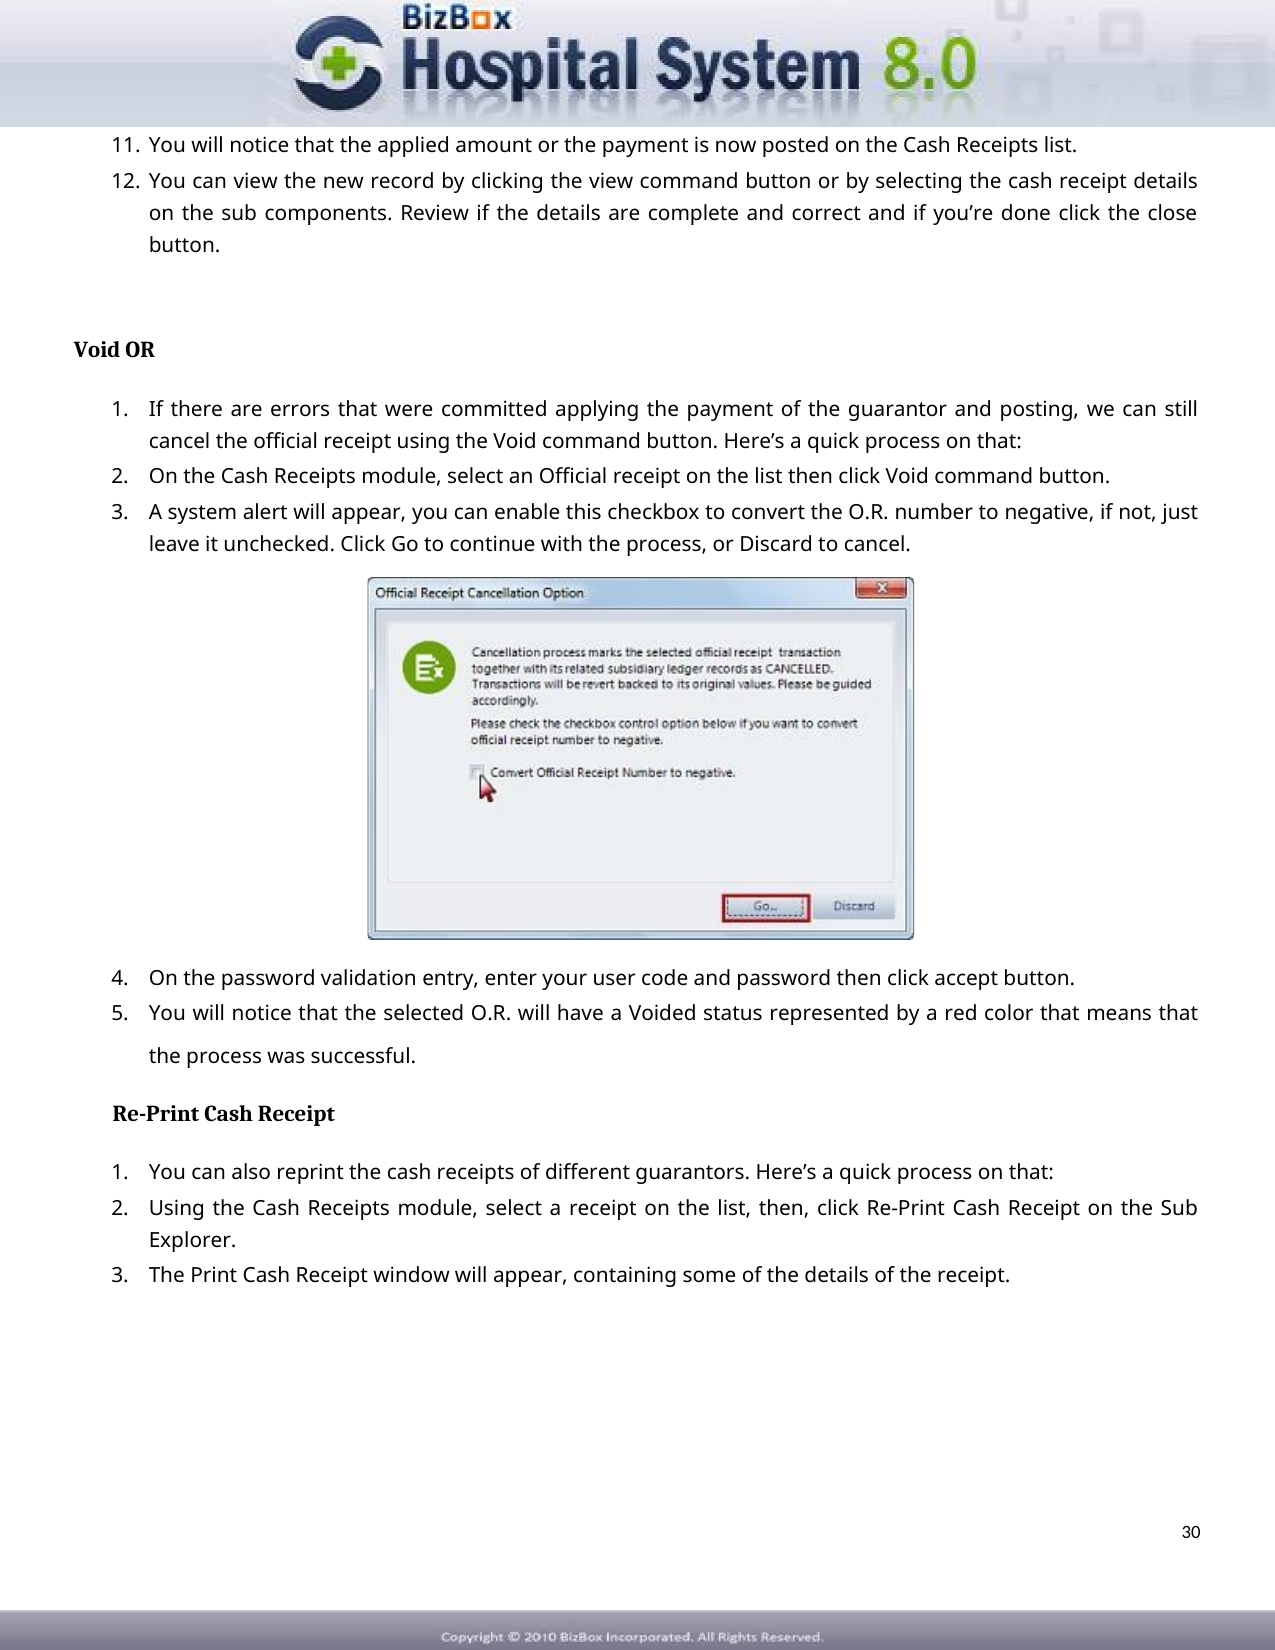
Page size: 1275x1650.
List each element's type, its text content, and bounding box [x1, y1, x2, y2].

subtitle Void OR [73, 337, 1201, 363]
picture [0, 1609, 1275, 1650]
list You will notice that the selected O.R. will have a Voided status represented by a red color that means that the process was successful. [111, 998, 1200, 1069]
list You can view the new record by clicking the view command button or by selecting the cash receipt details on the sub components. Review if the details are complete and correct and if you’re done click the close button. [111, 166, 1200, 258]
list You can also reprint the cash receipts of different guarantors. Here’s a quick process on that: [111, 1157, 1200, 1186]
list The Print Cash Receipt window will appear, containing some of the details of the receipt. [111, 1260, 1200, 1289]
subtitle Re-Print Cash Receipt [75, 1101, 1200, 1127]
picture [367, 577, 915, 940]
list On the Cash Receipts module, select an Official receipt on the list then click Void command button. [111, 462, 1200, 490]
picture [0, 0, 1275, 127]
list On the password validation entry, enter your user code and password then click accept button. [111, 963, 1200, 991]
list You will notice that the applied amount or the payment is now posted on the Cash Receipts list. [111, 127, 1200, 159]
list Using the Cash Receipts module, select a receipt on the list, then, click Re-Print Cash Receipt on the Sub Explorer. [111, 1193, 1200, 1253]
list A system alert will appear, you can enable this checkbox to convert the O.R. number to negative, if not, just leave it unchecked. Click Go to continue with the process, or Discard to cancel. [111, 497, 1200, 558]
list If there are errors that were committed applying the payment of the guarantor and posting, we can still cancel the official receipt using the Void command button. Here’s a quick process on that: [111, 394, 1200, 454]
